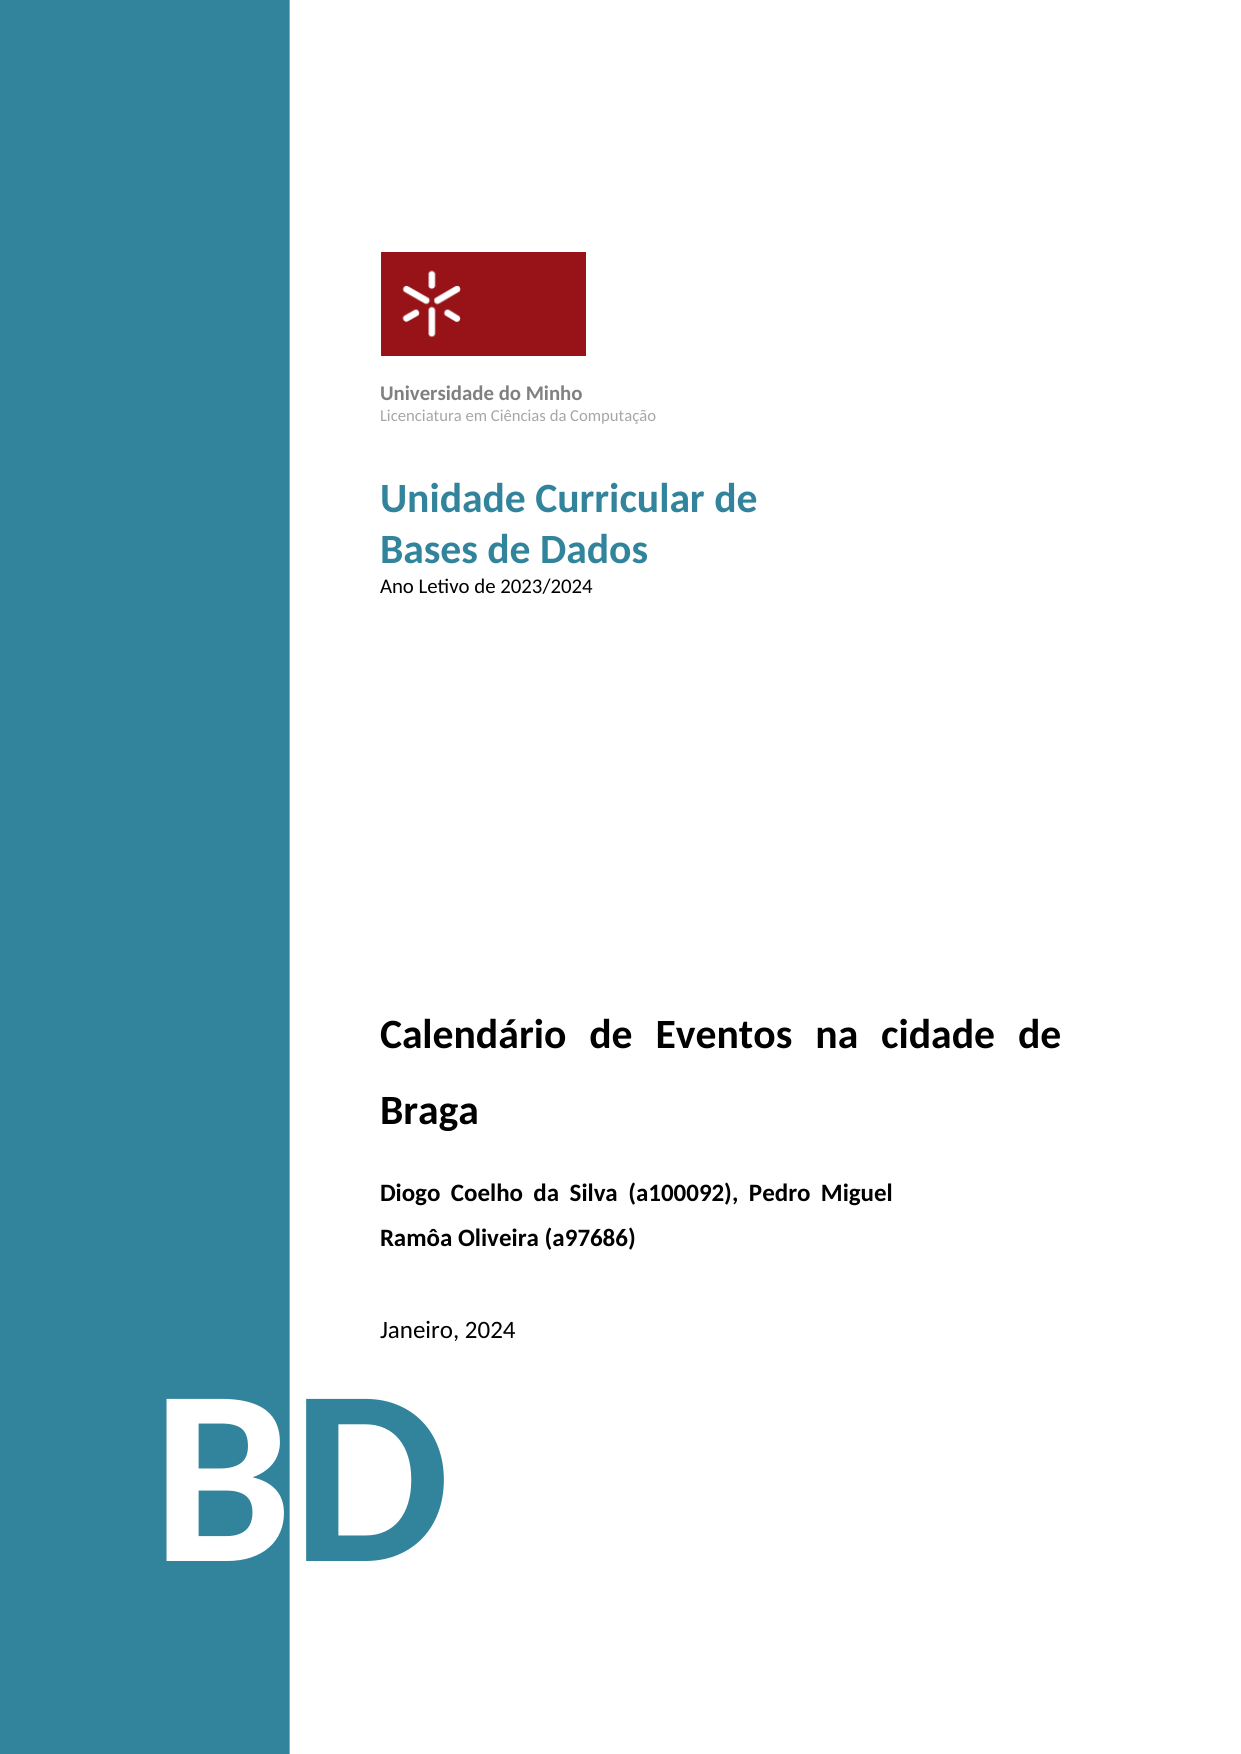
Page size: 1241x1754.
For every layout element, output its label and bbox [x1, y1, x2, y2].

picture [380, 252, 586, 356]
